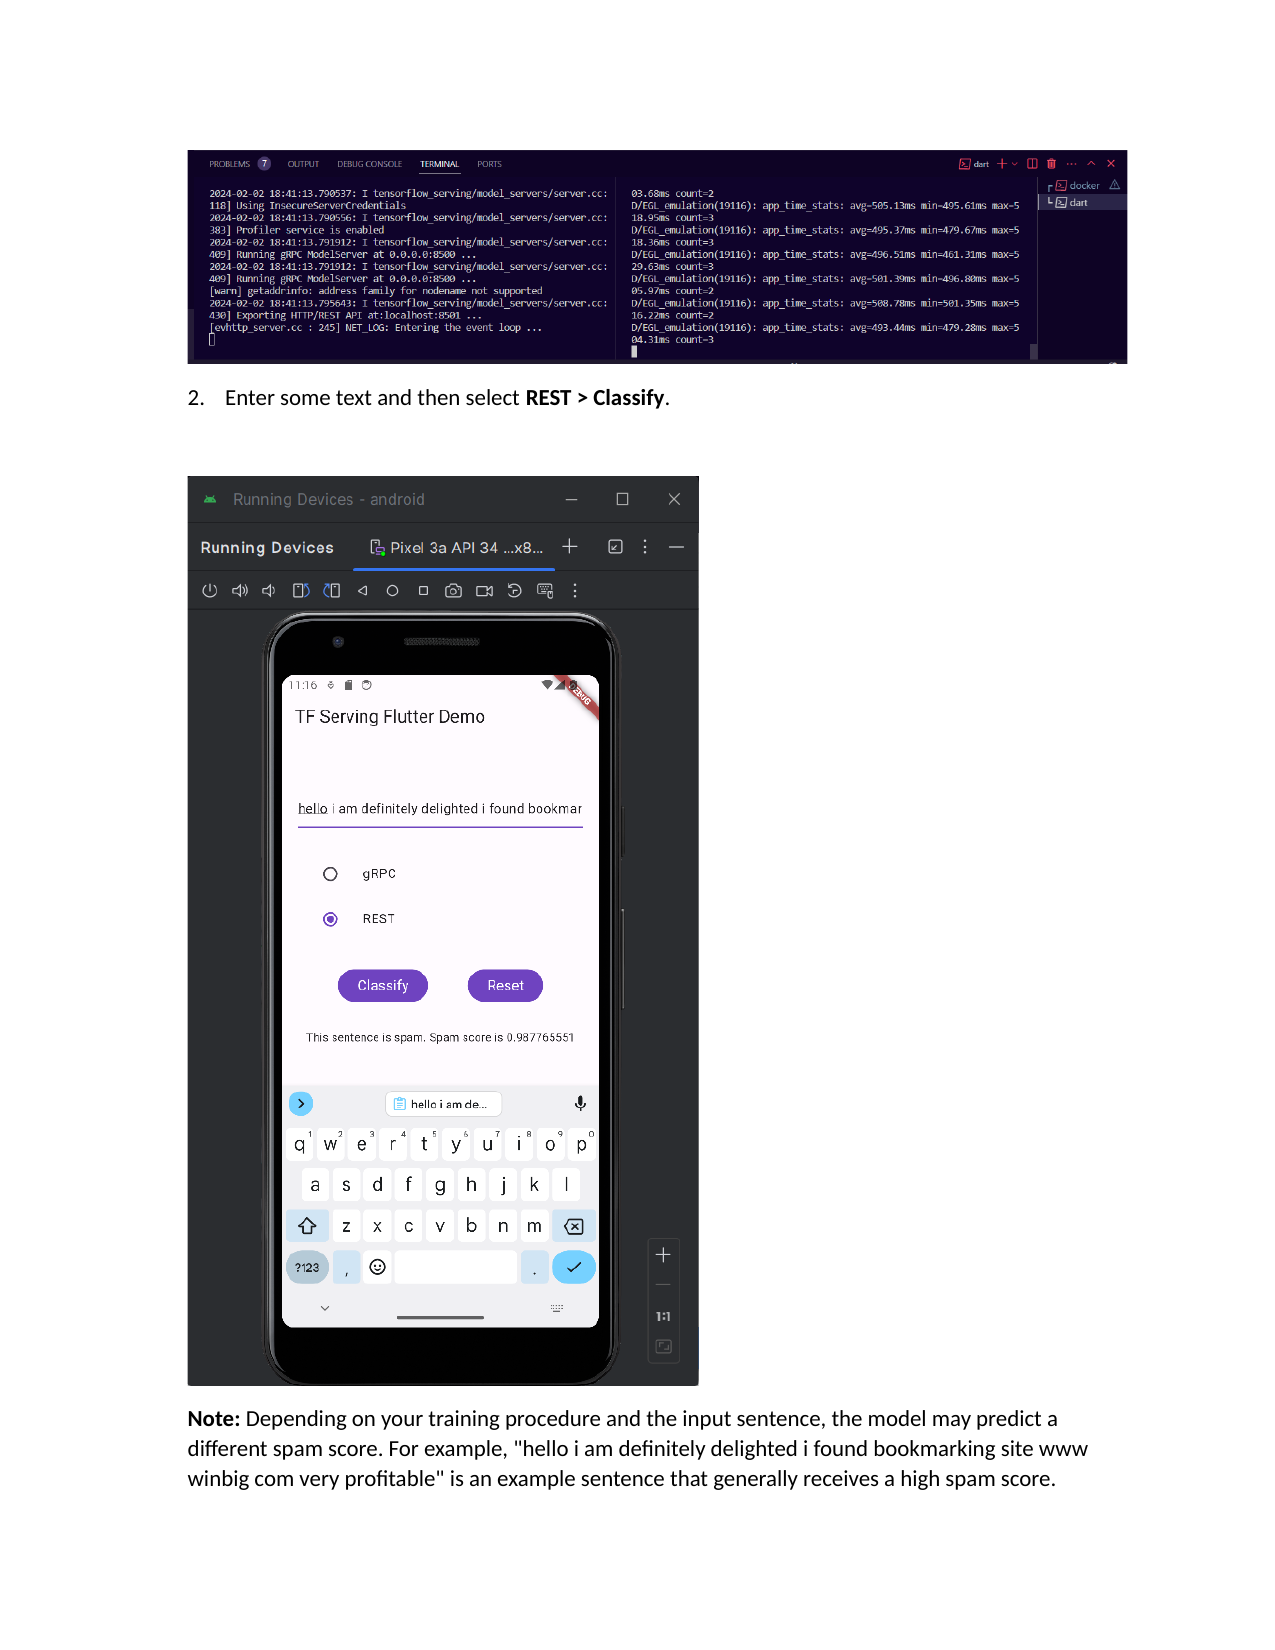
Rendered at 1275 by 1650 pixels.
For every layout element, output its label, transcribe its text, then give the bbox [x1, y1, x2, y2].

picture [187, 476, 699, 1386]
list Enter some text and then select REST > Classify. [187, 383, 1125, 411]
picture [187, 150, 1128, 364]
text Note: Depending on your training procedure and the input sentence, the model may predict a different spam score. For example, "hello i am definitely delighted i found bookmarking site www winbig com very profitable" is an example sentence that generally receives a high spam score. [187, 1404, 1125, 1492]
